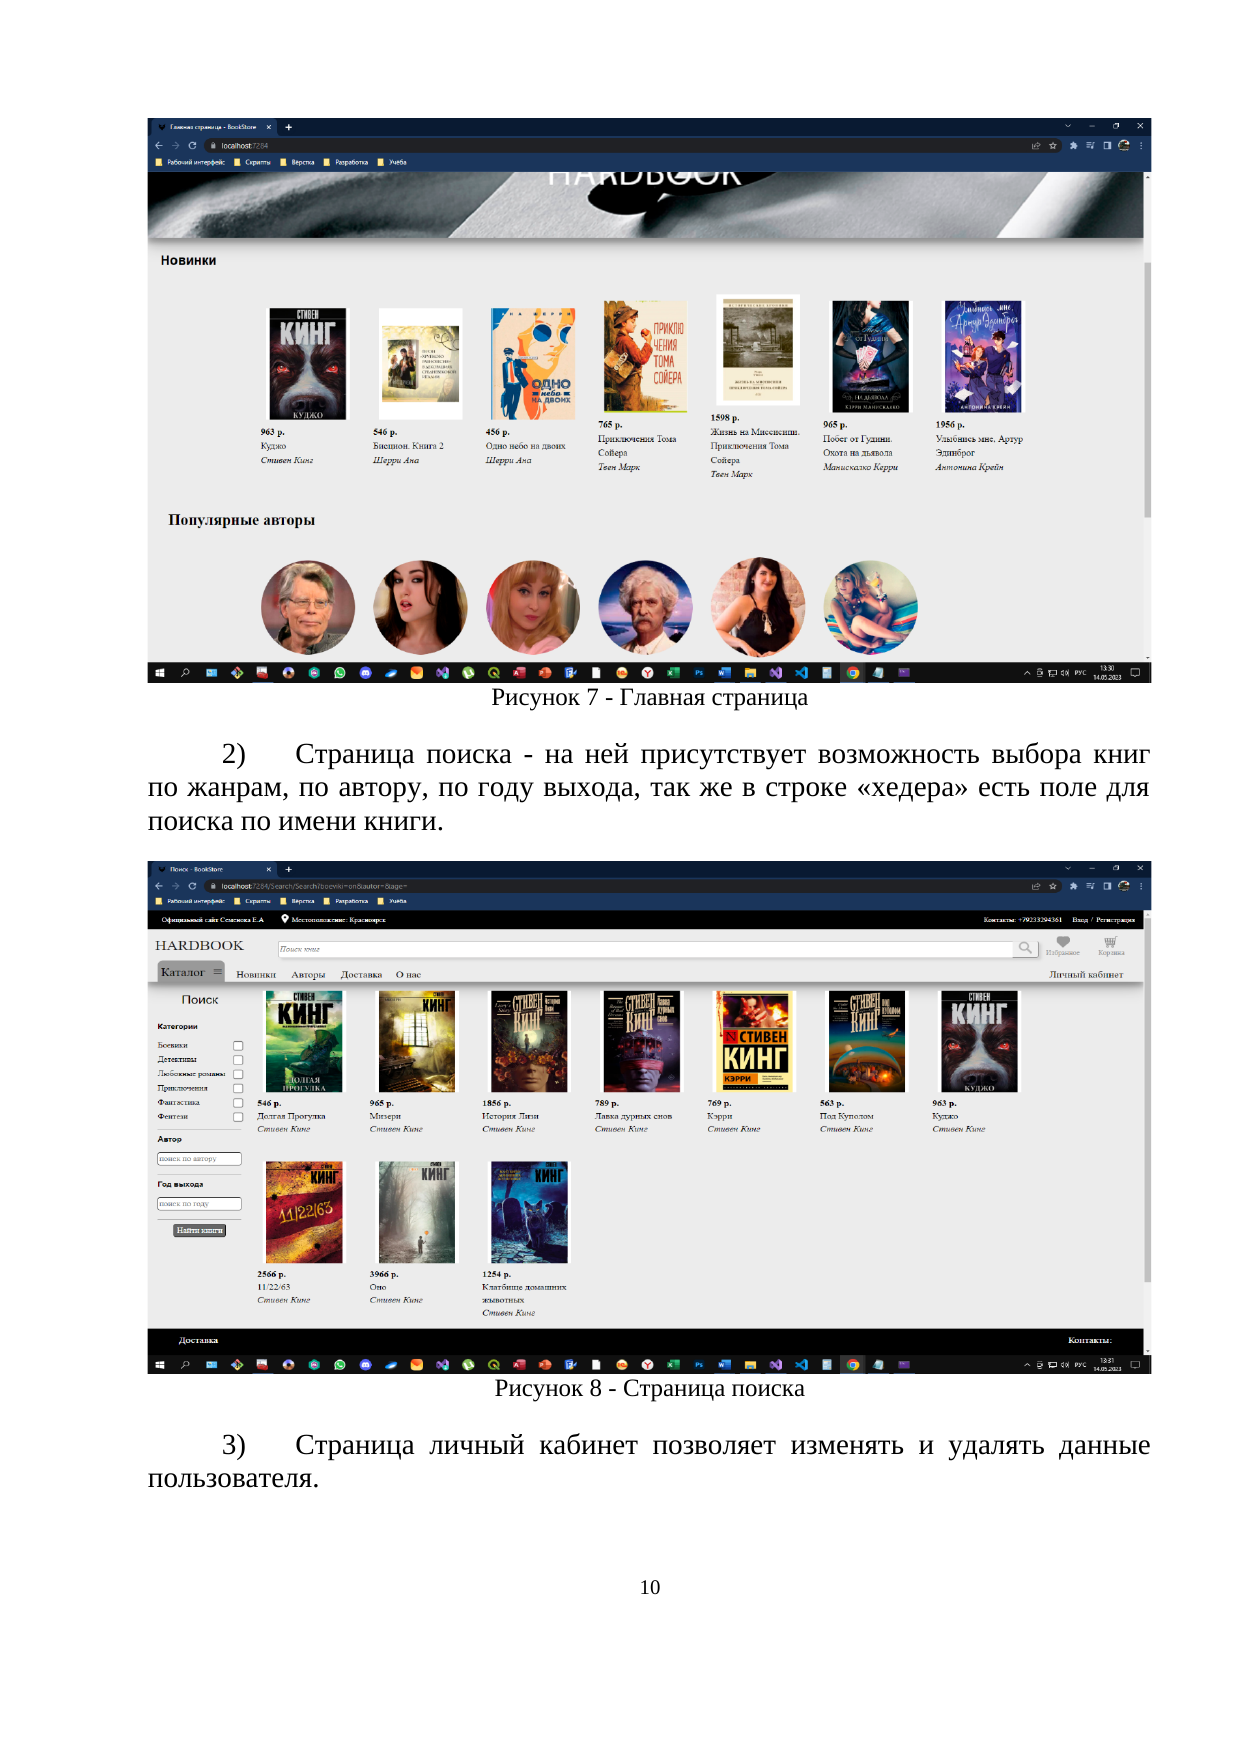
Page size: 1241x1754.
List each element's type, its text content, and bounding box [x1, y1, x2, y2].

picture [147, 118, 1152, 683]
picture [147, 861, 1152, 1374]
text Страница поиска - на ней присутствует возможность выбора книг по жанрам, по автору, по году выхода, так же в строке «хедера» есть поле для поиска по имени книги. [148, 736, 1152, 837]
text Рисунок 8 - Страница поиска [148, 1374, 1152, 1402]
text Рисунок 7 - Главная страница [148, 683, 1152, 711]
text Страница личный кабинет позволяет изменять и удалять данные пользователя. [148, 1427, 1152, 1494]
